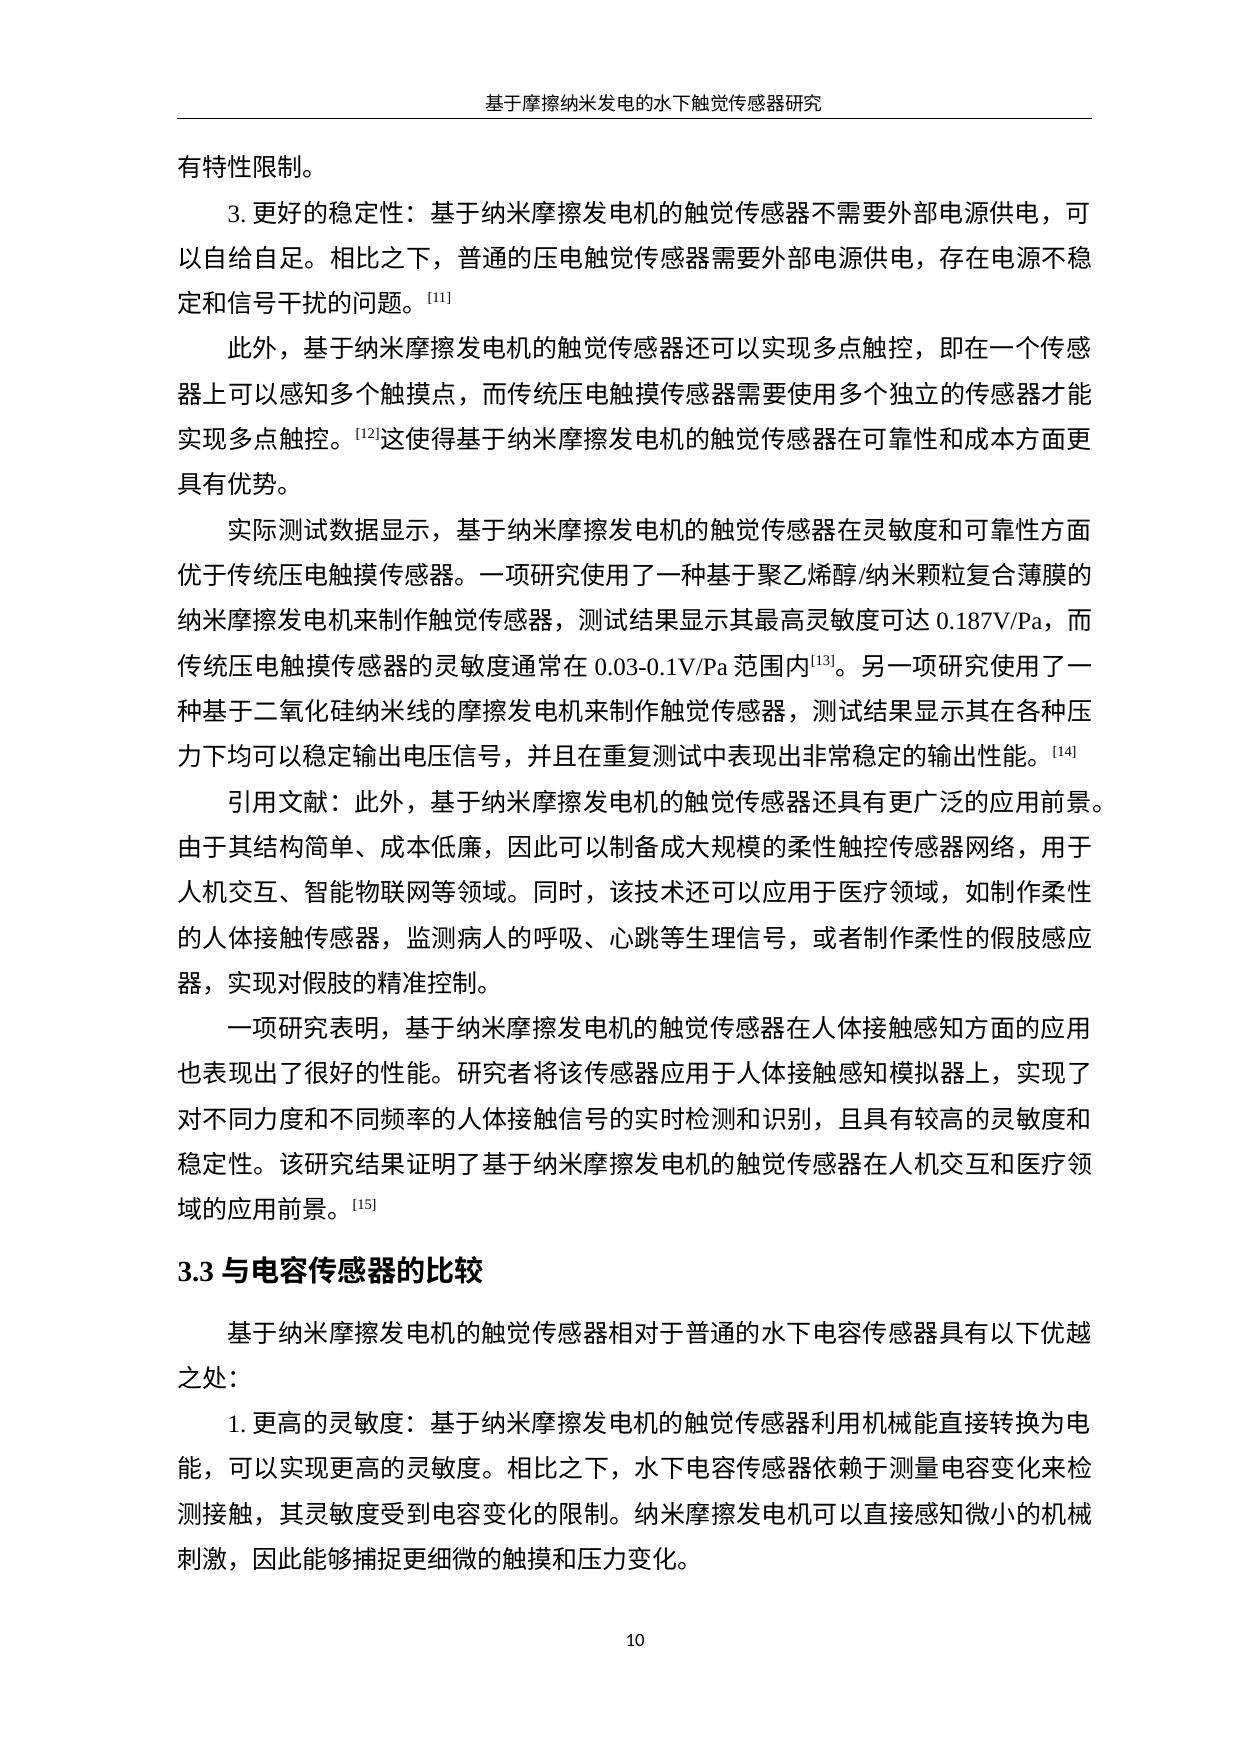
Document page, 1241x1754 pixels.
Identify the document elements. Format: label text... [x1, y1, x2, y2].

text 3.3 与电容传感器的比较 [177, 1248, 1092, 1290]
list 更好的稳定性：基于纳米摩擦发电机的触觉传感器不需要外部电源供电，可以自给自足。相比之下，普通的压电触觉传感器需要外部电源供电，存在电源不稳定和信号干扰的问题。[11] [177, 193, 1092, 320]
text 基于纳米摩擦发电机的触觉传感器相对于普通的水下电容传感器具有以下优越之处： [177, 1313, 1092, 1394]
list 更高的灵敏度：基于纳米摩擦发电机的触觉传感器利用机械能直接转换为电能，可以实现更高的灵敏度。相比之下，水下电容传感器依赖于测量电容变化来检测接触，其灵敏度受到电容变化的限制。纳米摩擦发电机可以直接感知微小的机械刺激，因此能够捕捉更细微的触摸和压力变化。 [177, 1404, 1092, 1576]
text 实际测试数据显示，基于纳米摩擦发电机的触觉传感器在灵敏度和可靠性方面优于传统压电触摸传感器。一项研究使用了一种基于聚乙烯醇/纳米颗粒复合薄膜的纳米摩擦发电机来制作触觉传感器，测试结果显示其最高灵敏度可达0.187V/Pa，而传统压电触摸传感器的灵敏度通常在0.03-0.1V/Pa范围内[13]。另一项研究使用了一种基于二氧化硅纳米线的摩擦发电机来制作触觉传感器，测试结果显示其在各种压力下均可以稳定输出电压信号，并且在重复测试中表现出非常稳定的输出性能。[14] [177, 510, 1092, 773]
text 引用文献：此外，基于纳米摩擦发电机的触觉传感器还具有更广泛的应用前景。由于其结构简单、成本低廉，因此可以制备成大规模的柔性触控传感器网络，用于人机交互、智能物联网等领域。同时，该技术还可以应用于医疗领域，如制作柔性的人体接触传感器，监测病人的呼吸、心跳等生理信号，或者制作柔性的假肢感应器，实现对假肢的精准控制。 [177, 782, 1092, 999]
text 此外，基于纳米摩擦发电机的触觉传感器还可以实现多点触控，即在一个传感器上可以感知多个触摸点，而传统压电触摸传感器需要使用多个独立的传感器才能实现多点触控。[12]这使得基于纳米摩擦发电机的触觉传感器在可靠性和成本方面更具有优势。 [177, 329, 1092, 501]
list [177, 148, 1092, 184]
text 一项研究表明，基于纳米摩擦发电机的触觉传感器在人体接触感知方面的应用也表现出了很好的性能。研究者将该传感器应用于人体接触感知模拟器上，实现了对不同力度和不同频率的人体接触信号的实时检测和识别，且具有较高的灵敏度和稳定性。该研究结果证明了基于纳米摩擦发电机的触觉传感器在人机交互和医疗领域的应用前景。[15] [177, 1009, 1092, 1226]
